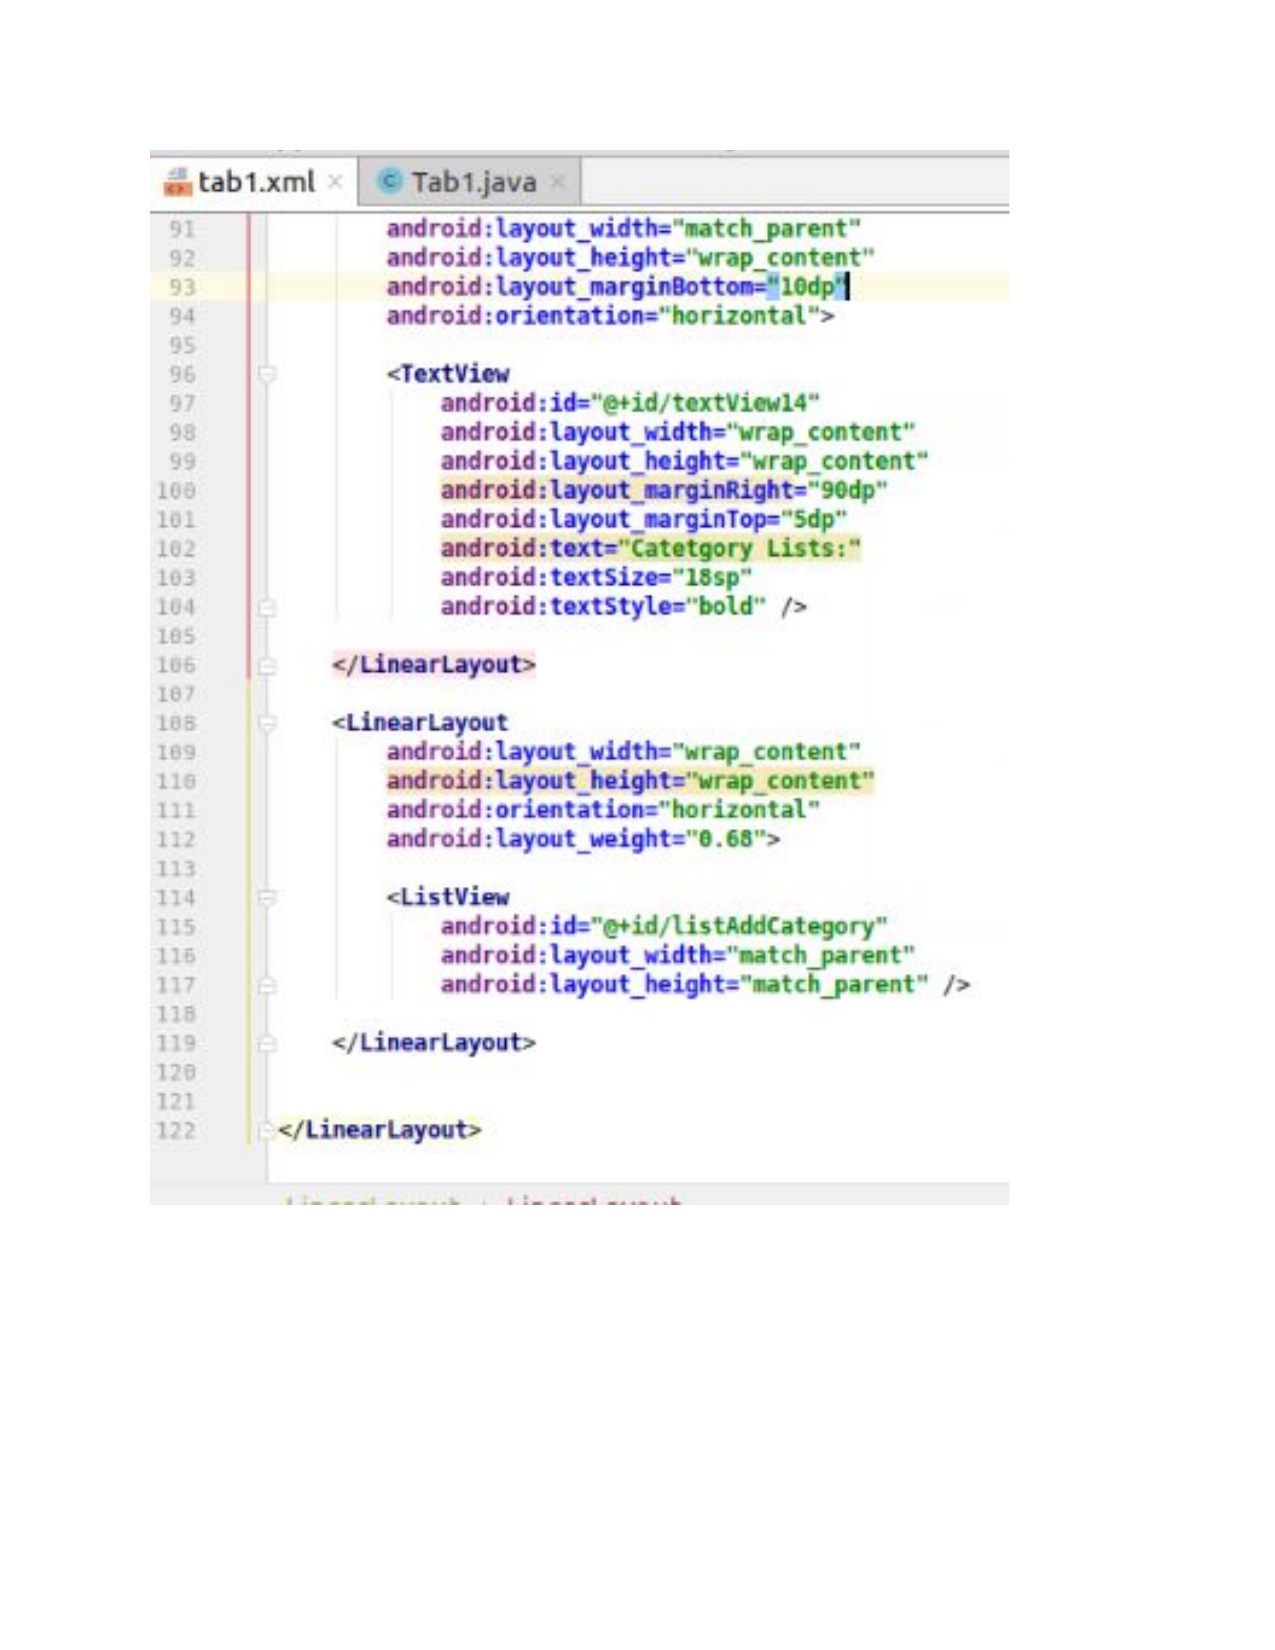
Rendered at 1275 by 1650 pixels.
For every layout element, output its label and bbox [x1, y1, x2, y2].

picture [150, 150, 1010, 1205]
